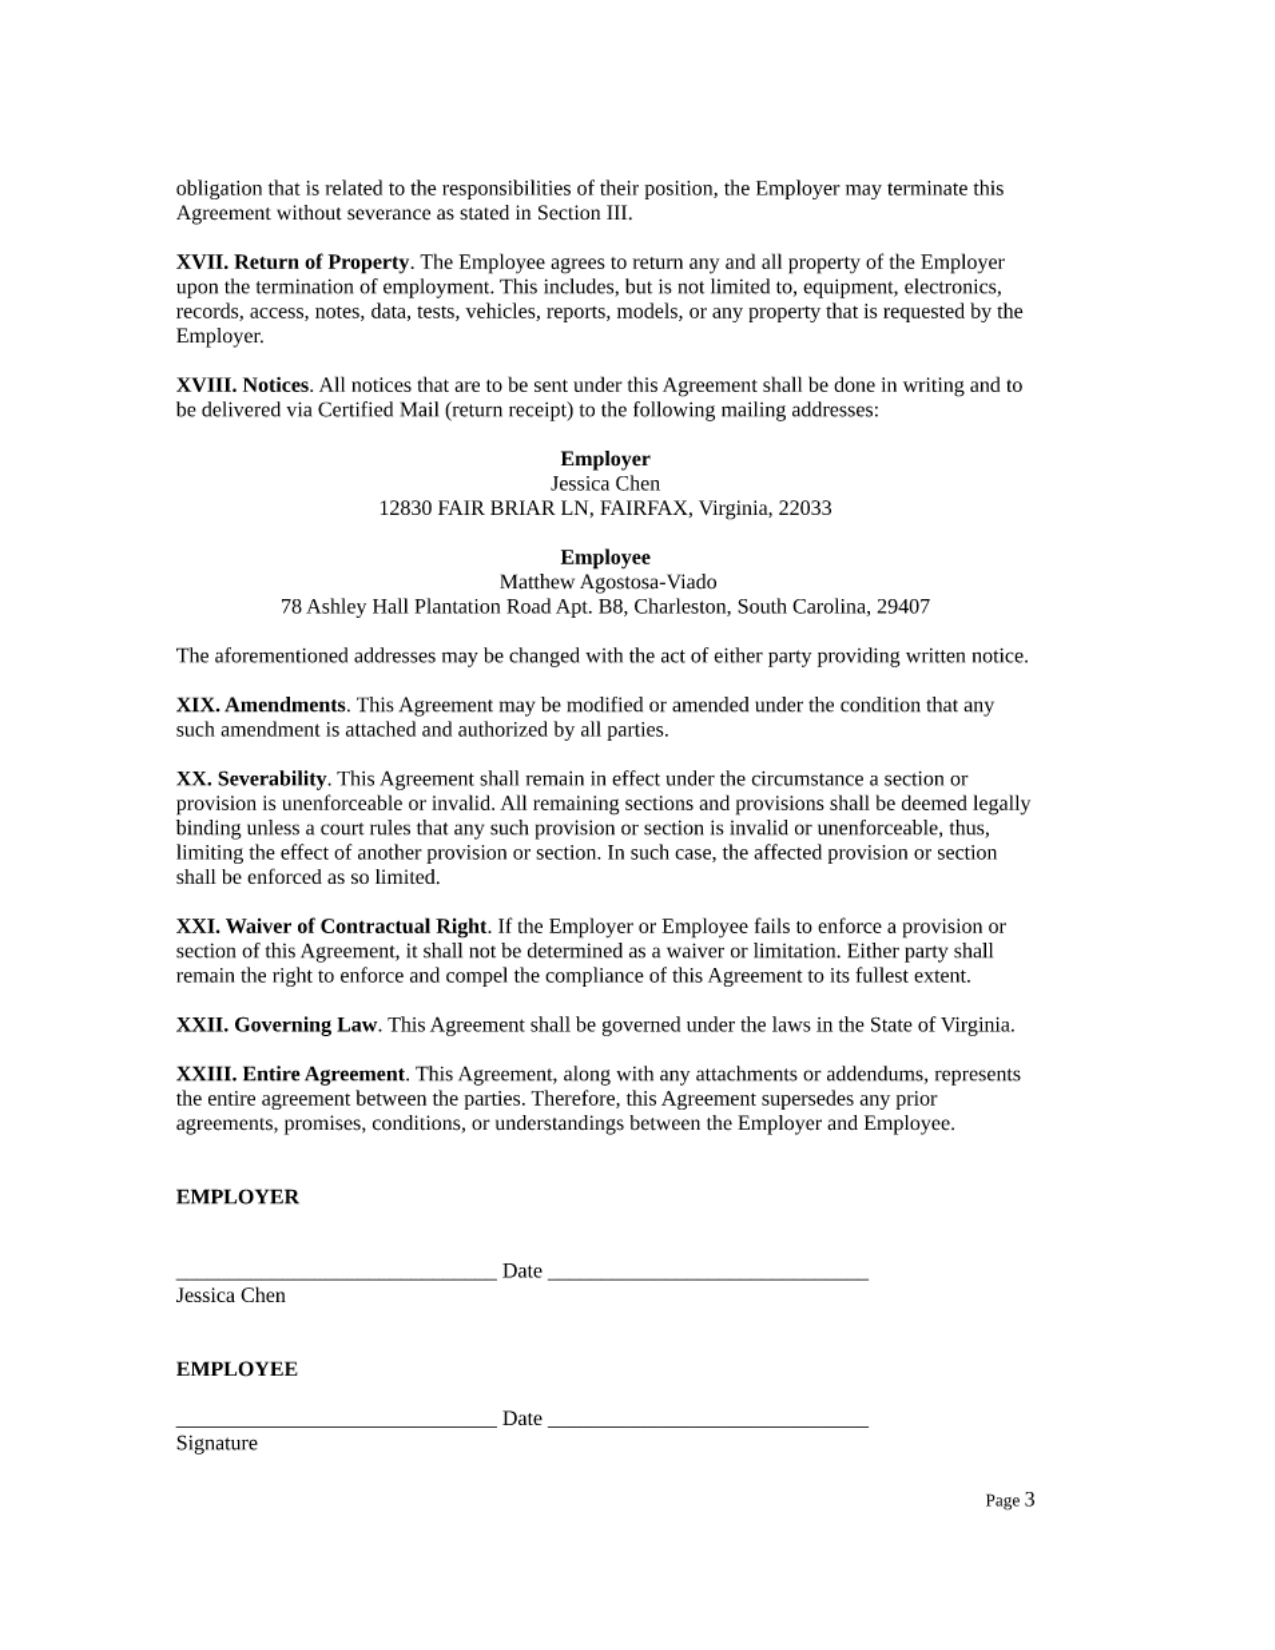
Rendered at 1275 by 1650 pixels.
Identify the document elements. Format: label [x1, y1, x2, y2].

picture [75, 75, 1136, 1575]
